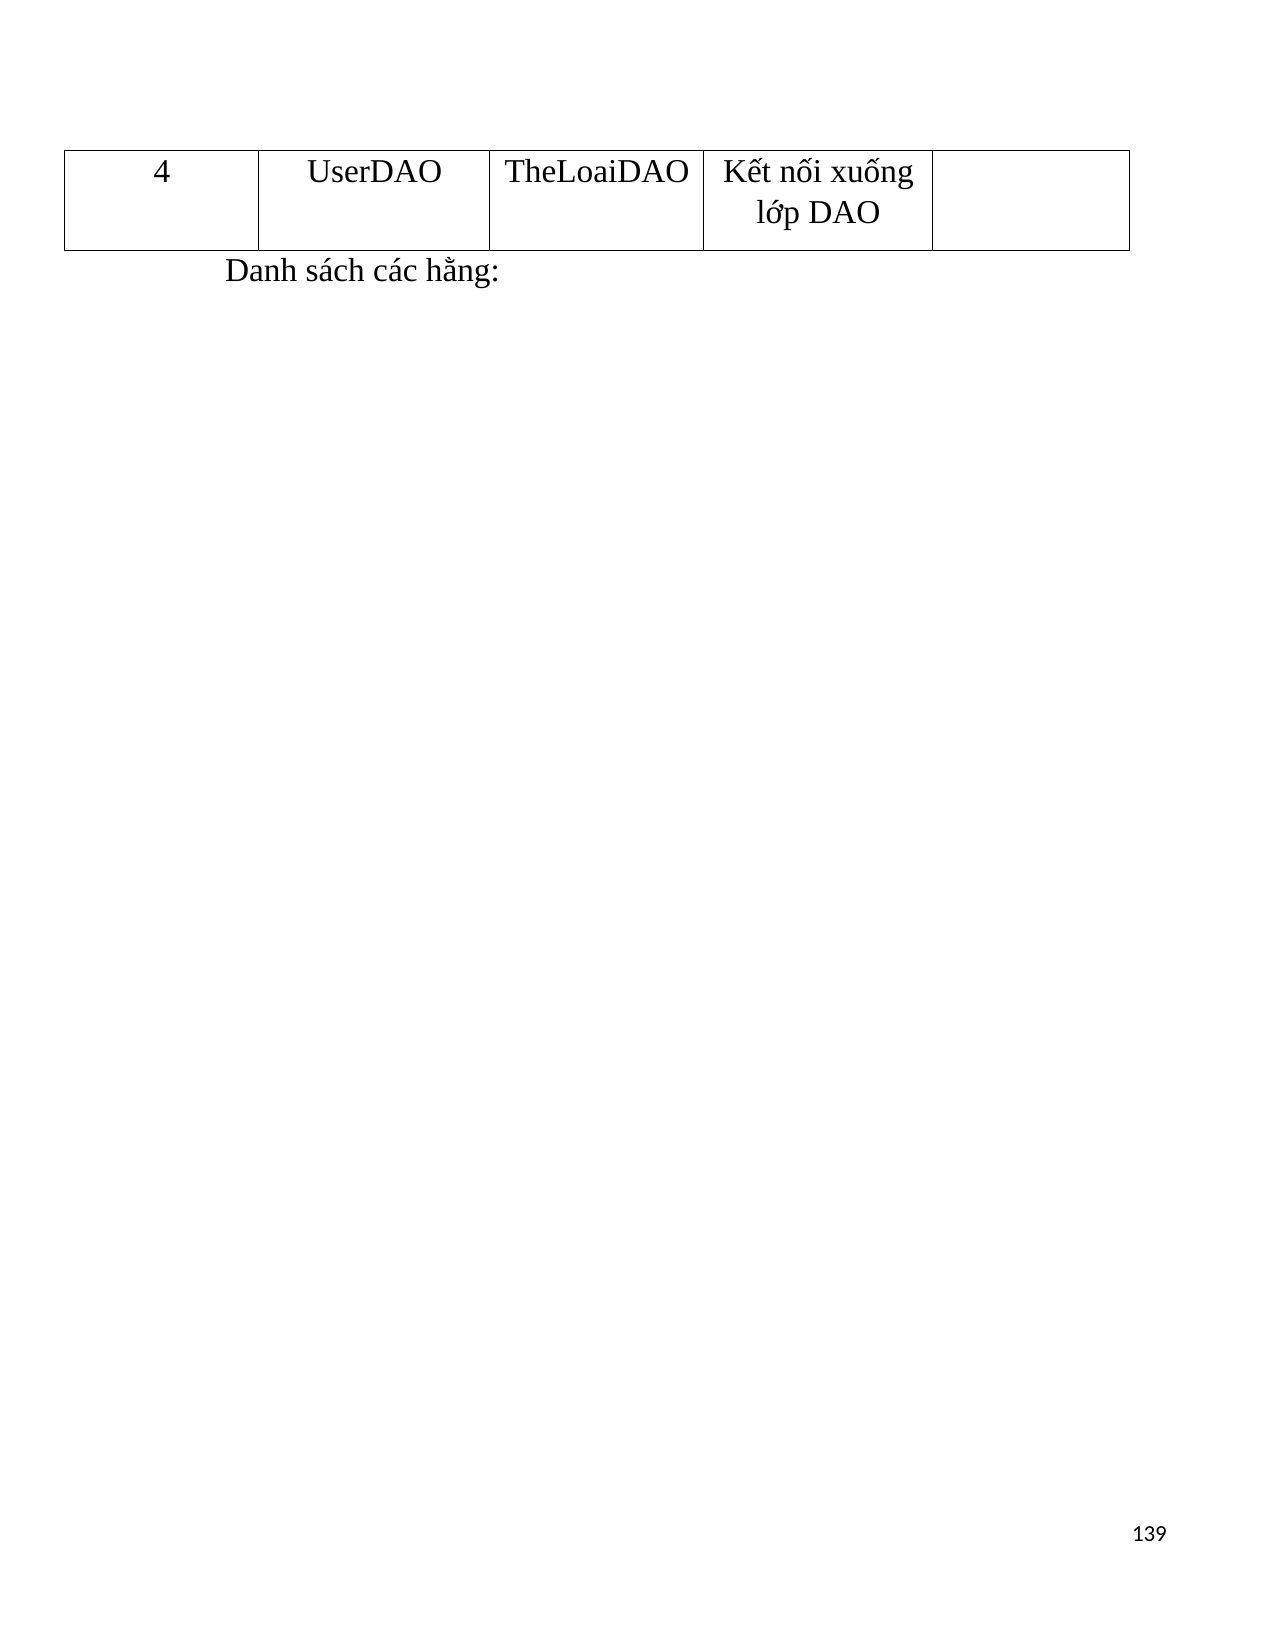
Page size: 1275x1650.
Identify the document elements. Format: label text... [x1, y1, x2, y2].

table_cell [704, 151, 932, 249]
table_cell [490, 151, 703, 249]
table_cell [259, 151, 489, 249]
list Danh sách các hằng: [225, 251, 1167, 289]
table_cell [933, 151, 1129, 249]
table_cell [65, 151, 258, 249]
